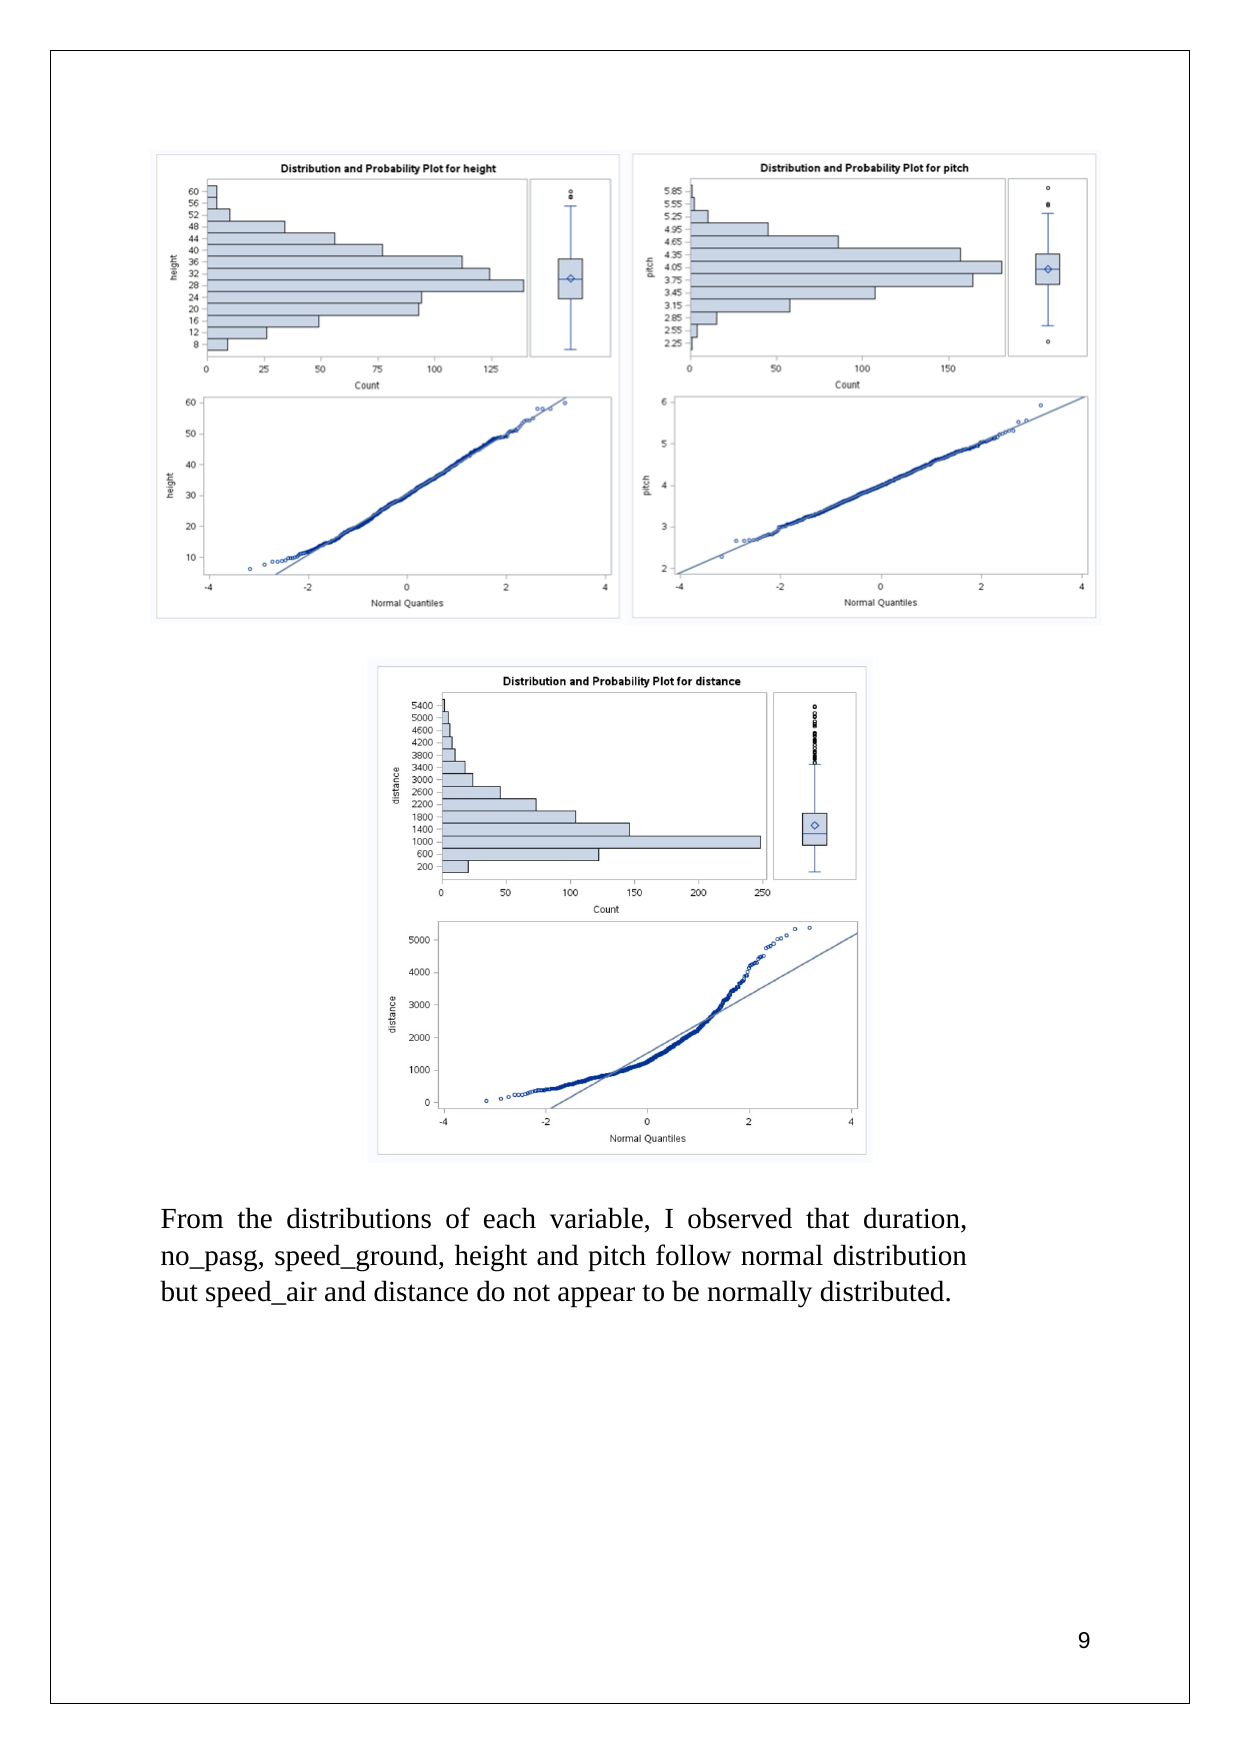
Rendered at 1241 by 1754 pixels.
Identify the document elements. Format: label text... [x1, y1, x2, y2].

text From the distributions of each variable, I observed that duration, no_pasg, speed_ground, height and pitch follow normal distribution but speed_air and distance do not appear to be normally distributed. [160, 1201, 968, 1307]
picture [150, 150, 1102, 625]
picture [367, 658, 873, 1163]
